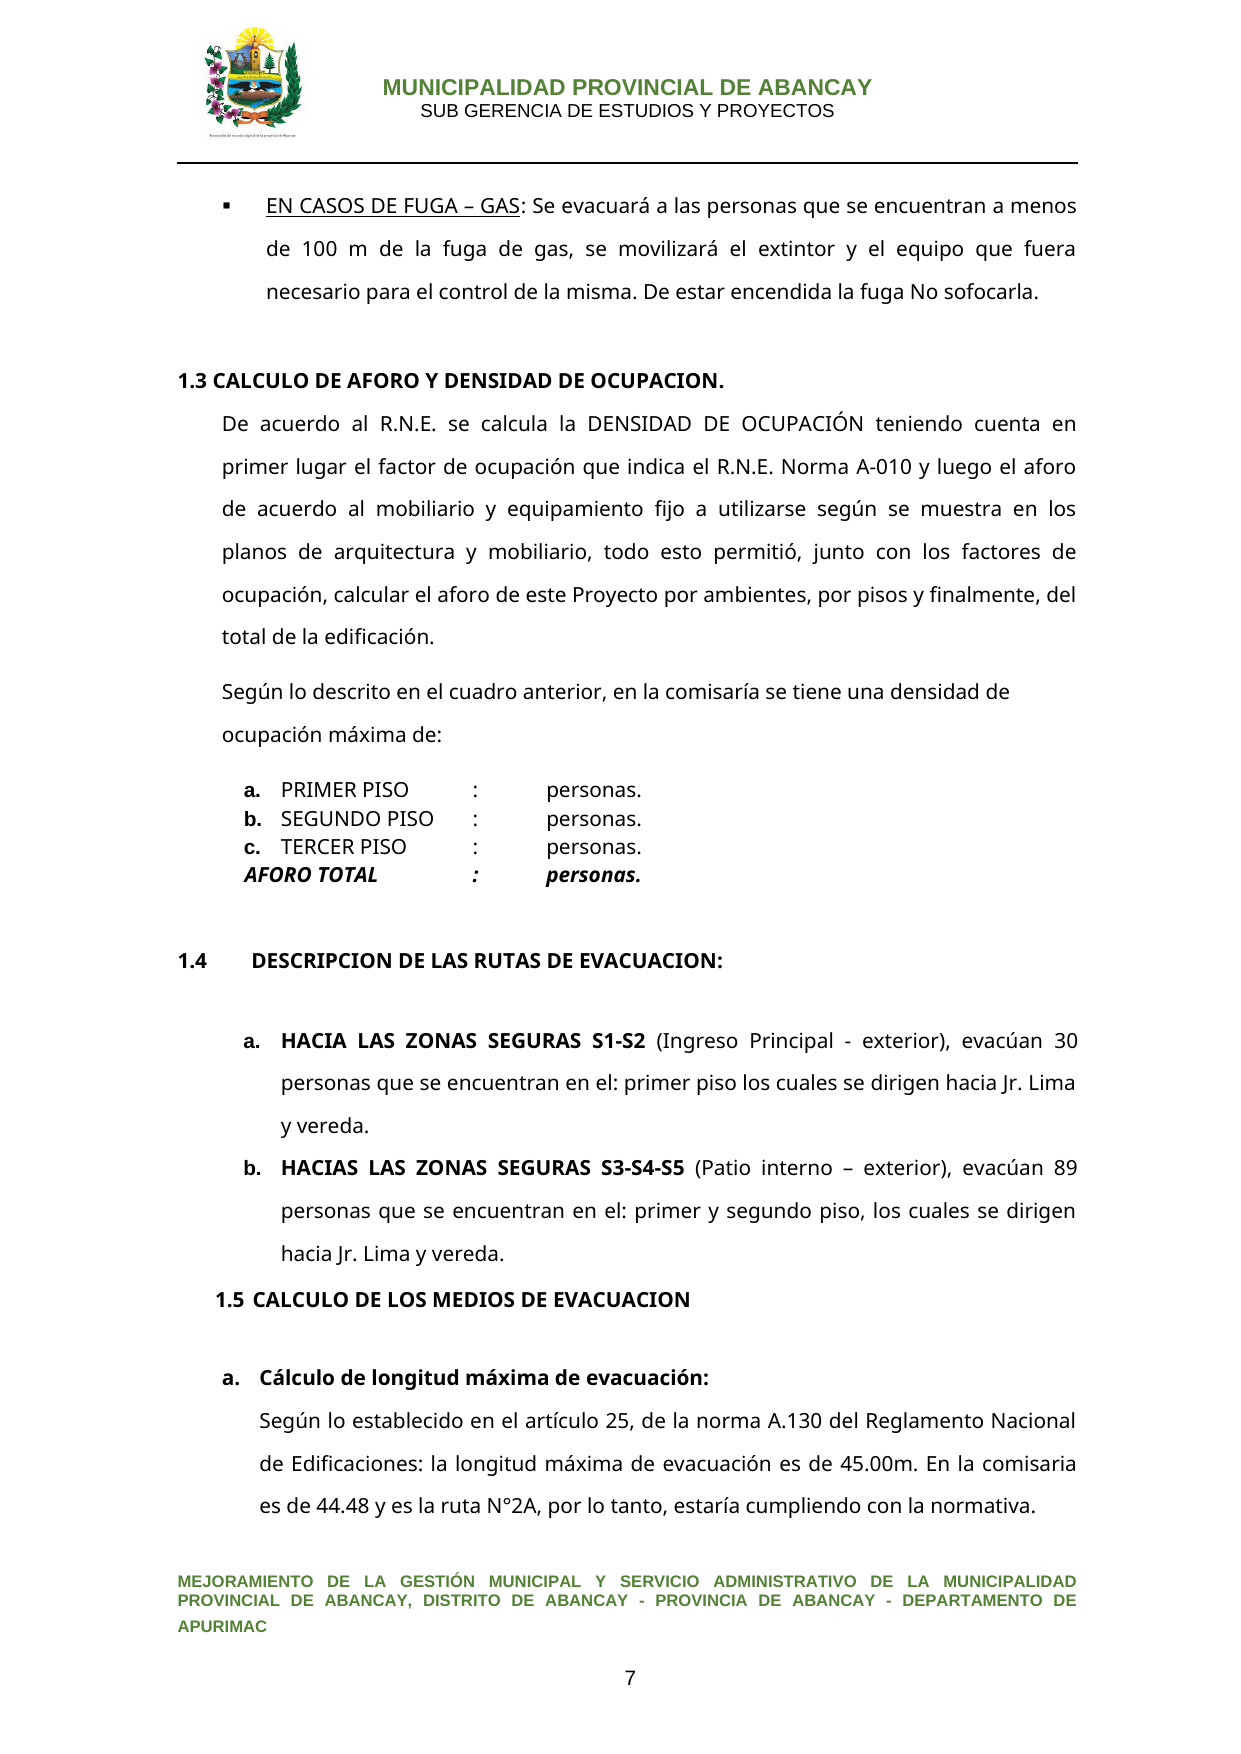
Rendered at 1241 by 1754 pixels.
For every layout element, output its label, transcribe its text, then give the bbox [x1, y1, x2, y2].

list HACIA LAS ZONAS SEGURAS S1-S2 (Ingreso Principal - exterior), evacúan 30 personas que se encuentran en el: primer piso los cuales se dirigen hacia Jr. Lima y vereda. [243, 1026, 1078, 1139]
list Cálculo de longitud máxima de evacuación: [222, 1363, 1078, 1392]
list HACIAS LAS ZONAS SEGURAS S3-S4-S5 (Patio interno – exterior), evacúan 89 personas que se encuentran en el: primer y segundo piso, los cuales se dirigen hacia Jr. Lima y vereda. [243, 1153, 1078, 1267]
text De acuerdo al R.N.E. se calcula la DENSIDAD DE OCUPACIÓN teniendo cuenta en primer lugar el factor de ocupación que indica el R.N.E. Norma A-010 y luego el aforo de acuerdo al mobiliario y equipamiento fijo a utilizarse según se muestra en los planos de arquitectura y mobiliario, todo esto permitió, junto con los factores de ocupación, calcular el aforo de este Proyecto por ambientes, por pisos y finalmente, del total de la edificación. [222, 409, 1078, 651]
list SEGUNDO PISO : personas. [243, 804, 1078, 832]
list PRIMER PISO : personas. [243, 775, 1078, 804]
list Según lo establecido en el artículo 25, de la norma A.130 del Reglamento Nacional de Edificaciones: la longitud máxima de evacuación es de 45.00m. En la comisaria es de 44.48 y es la ruta N°2A, por lo tanto, estaría cumpliendo con la normativa. [259, 1406, 1078, 1520]
list TERCER PISO : personas. [243, 832, 1078, 861]
list EN CASOS DE FUGA – GAS: Se evacuará a las personas que se encuentran a menos de 100 m de la fuga de gas, se movilizará el extintor y el equipo que fuera necesario para el control de la misma. De estar encendida la fuga No sofocarla. [222, 192, 1078, 305]
picture [192, 27, 308, 143]
list AFORO TOTAL : personas. [244, 861, 1078, 889]
text Según lo descrito en el cuadro anterior, en la comisaría se tiene una densidad de ocupación máxima de: [222, 677, 1078, 748]
subtitle DESCRIPCION DE LAS RUTAS DE EVACUACION: [177, 946, 1078, 974]
subtitle CALCULO DE LOS MEDIOS DE EVACUACION [215, 1286, 1078, 1314]
subtitle 1.3 CALCULO DE AFORO Y DENSIDAD DE OCUPACION. [177, 366, 1078, 395]
